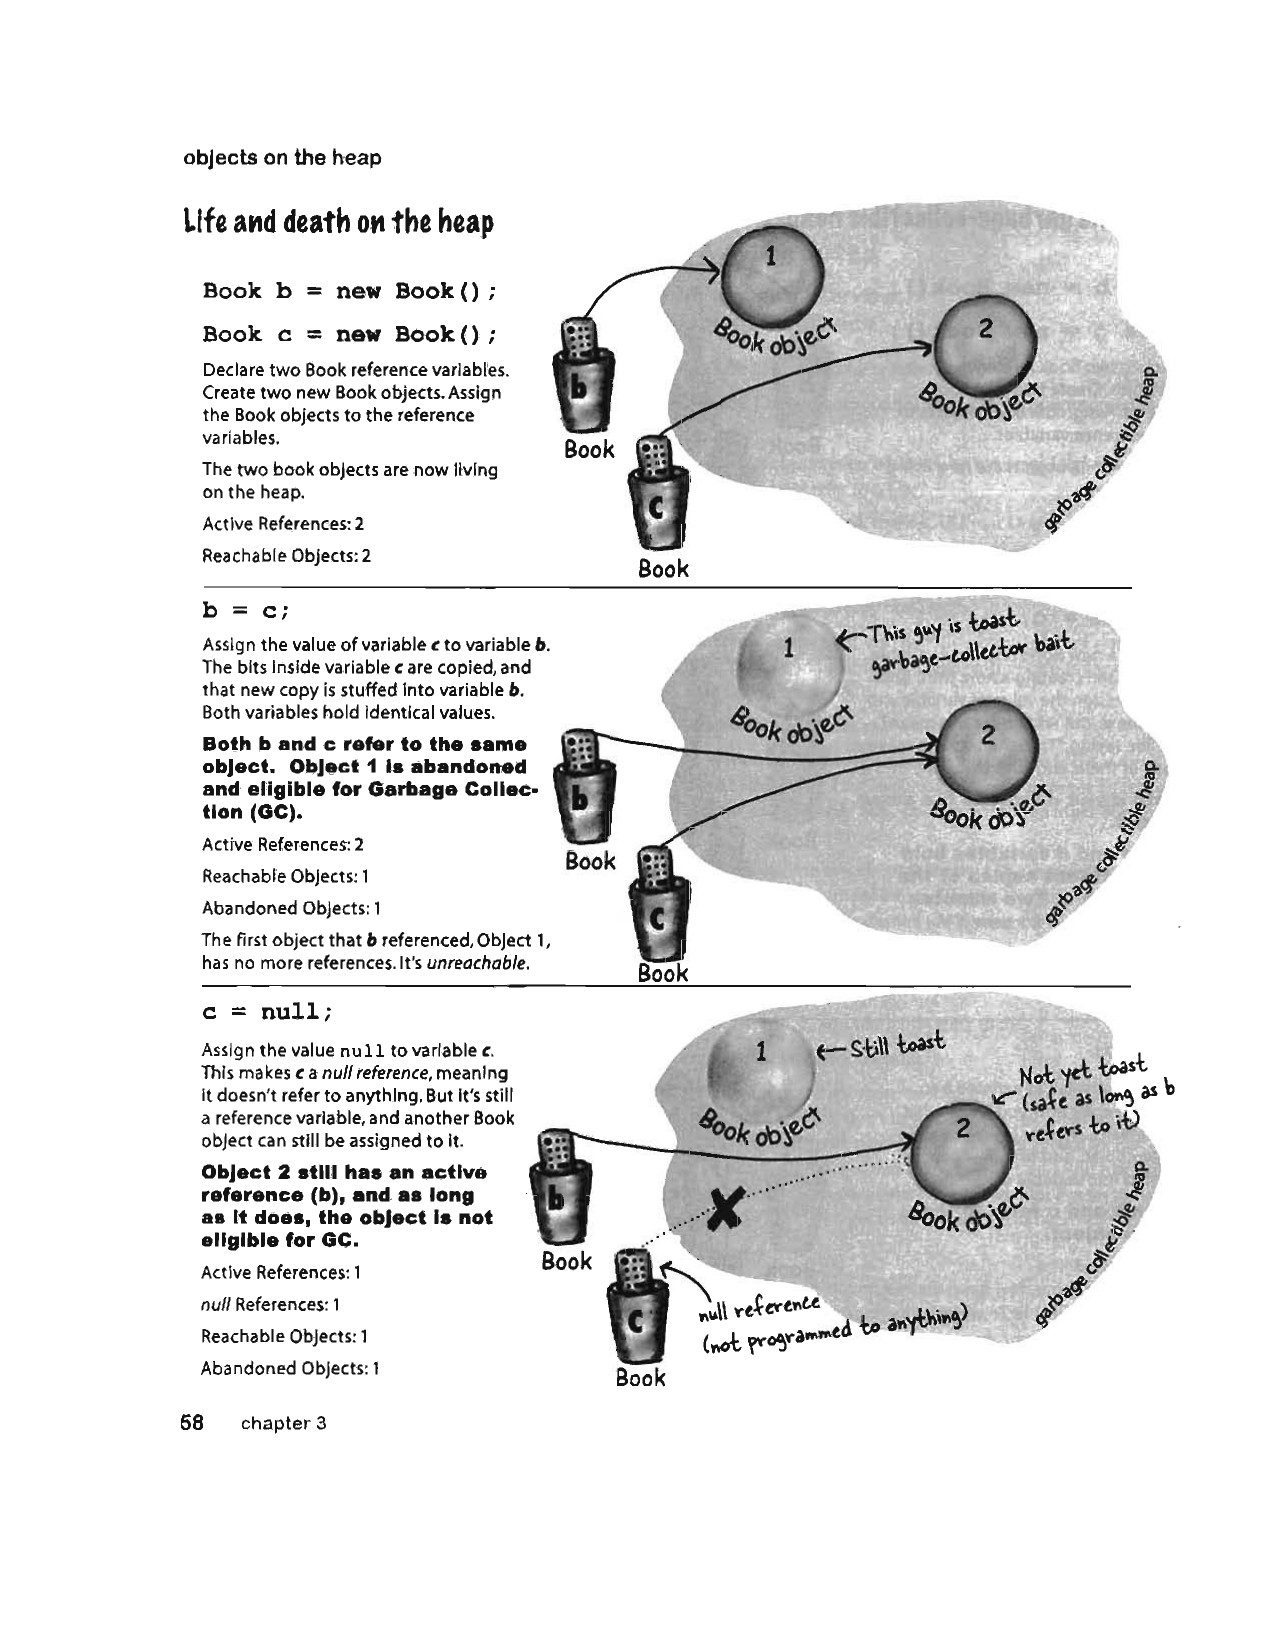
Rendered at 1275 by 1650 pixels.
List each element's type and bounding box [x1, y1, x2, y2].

picture [177, 147, 1186, 1436]
